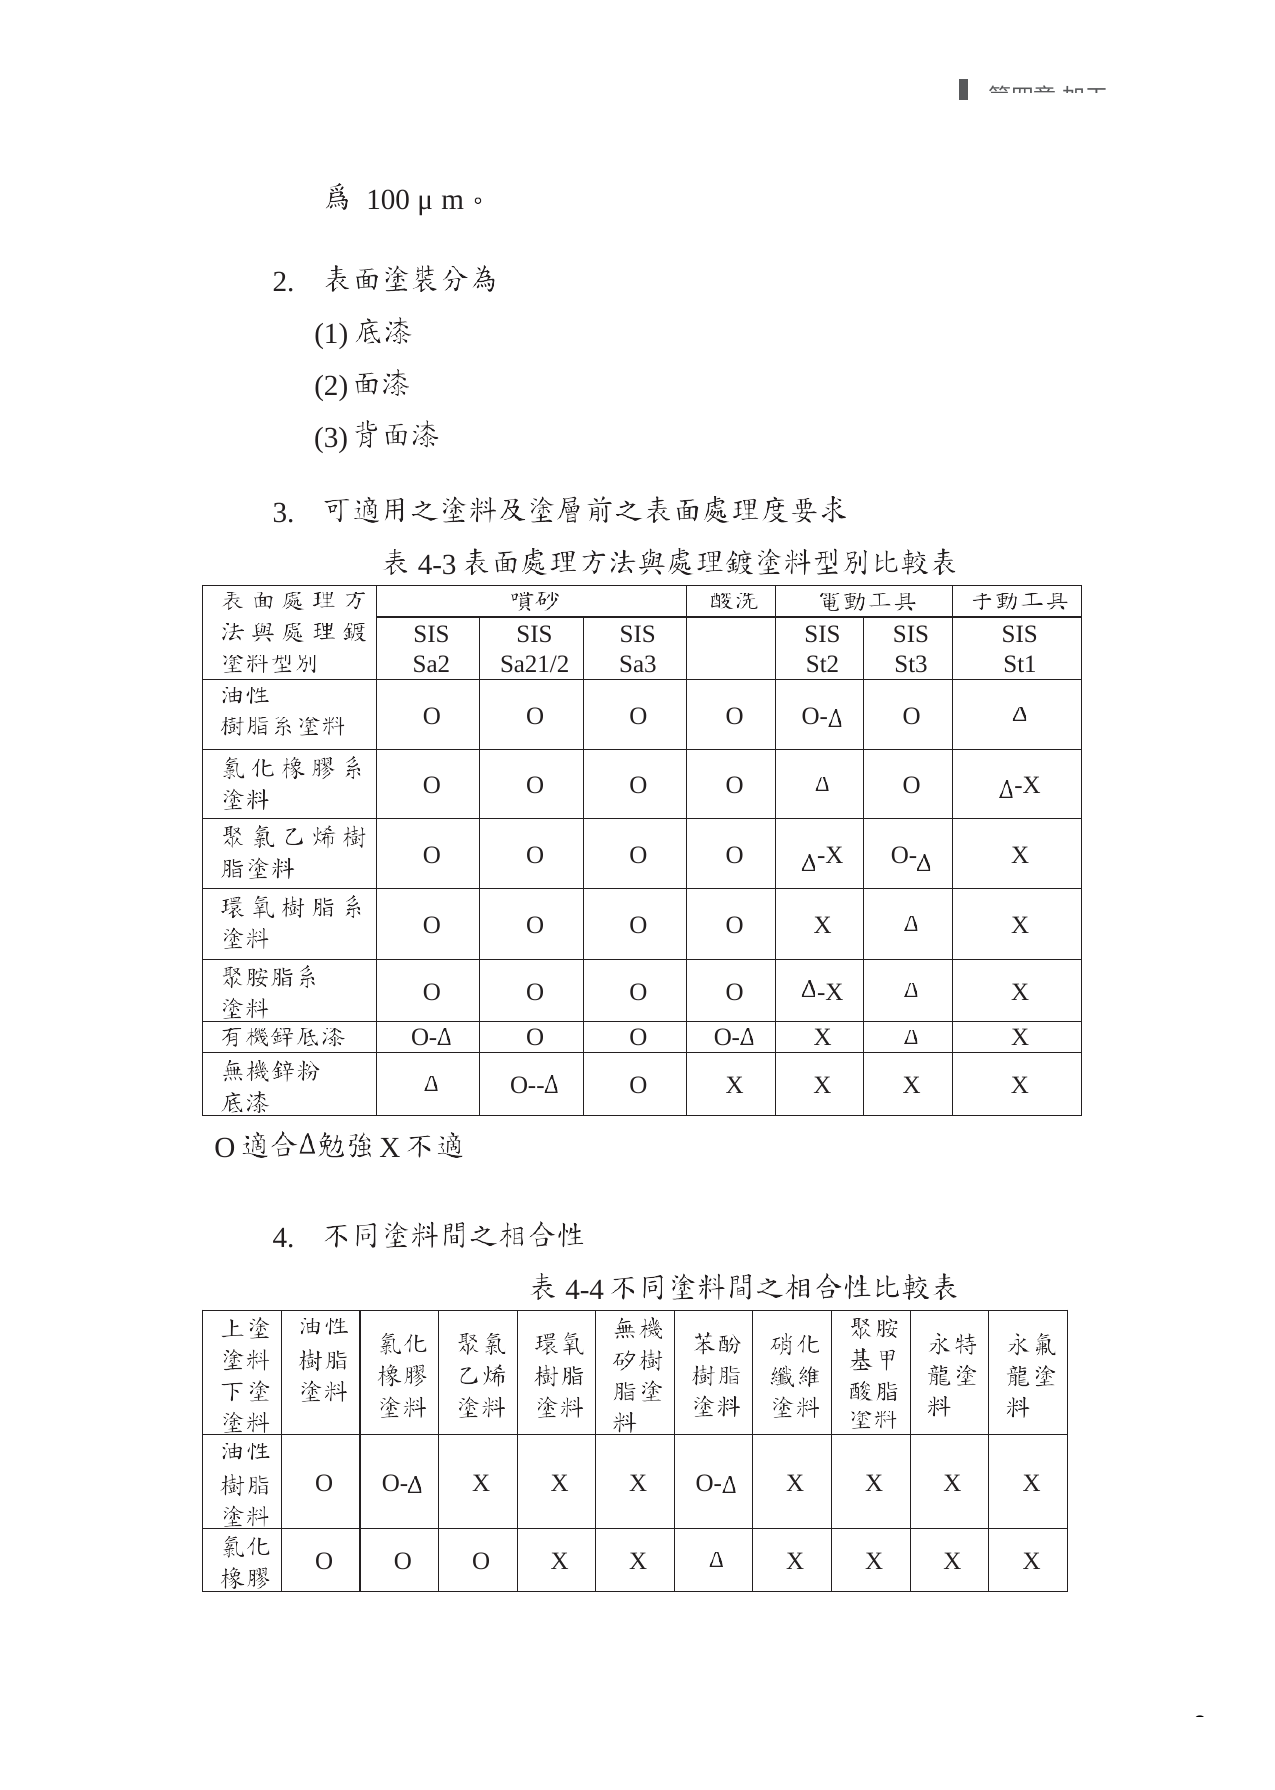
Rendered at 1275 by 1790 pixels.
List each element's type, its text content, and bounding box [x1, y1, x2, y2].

table_header [439, 1311, 517, 1434]
table_cell O [687, 960, 775, 1021]
picture [324, 1221, 584, 1248]
picture [407, 1132, 463, 1158]
table_cell [687, 618, 775, 679]
table_cell O- [864, 819, 952, 888]
table_cell O [480, 960, 583, 1021]
table_cell O [584, 680, 686, 749]
table_cell [864, 1022, 952, 1052]
table_cell [203, 819, 376, 888]
table_cell SIS Sa21/2 [480, 618, 583, 679]
picture [815, 777, 829, 791]
table_cell -X [776, 960, 863, 1021]
table_header [989, 1311, 1067, 1434]
picture [221, 825, 366, 879]
table_cell SIS St1 [953, 618, 1081, 679]
picture [534, 1332, 584, 1418]
table_cell O [480, 819, 583, 888]
picture [424, 1076, 438, 1091]
table_cell O [377, 889, 479, 958]
picture [463, 548, 956, 575]
table_cell [675, 1529, 752, 1591]
picture [220, 1474, 269, 1527]
picture [711, 593, 758, 609]
picture [458, 1333, 506, 1418]
table_header [518, 1311, 595, 1434]
table_cell O [439, 1529, 517, 1591]
table_header [687, 586, 775, 616]
picture [221, 592, 365, 610]
table_cell -X [953, 750, 1081, 818]
table_header [953, 586, 1081, 616]
table_cell O- [776, 680, 863, 749]
table_header [377, 586, 686, 616]
picture [611, 1273, 957, 1300]
table_cell O [584, 1053, 686, 1114]
text 2. [272, 264, 1152, 297]
table_header [675, 1311, 752, 1434]
table_cell X [953, 1022, 1081, 1052]
picture [849, 1318, 898, 1401]
table_cell SIS St3 [864, 618, 952, 679]
picture [223, 756, 361, 810]
table_cell -X [776, 819, 863, 888]
table_cell O- [687, 1022, 775, 1052]
table_cell X [953, 889, 1081, 958]
picture [382, 549, 408, 575]
table_header [911, 1311, 988, 1434]
picture [529, 1273, 555, 1300]
picture [221, 1060, 320, 1113]
table_cell O [282, 1435, 359, 1528]
table_cell X [989, 1435, 1067, 1528]
text (1) [314, 316, 1152, 349]
table_cell SIS Sa3 [584, 618, 686, 679]
picture [223, 655, 316, 673]
table_cell X [596, 1529, 674, 1591]
picture [324, 496, 846, 523]
picture [355, 420, 439, 448]
table_cell O [864, 750, 952, 818]
table_cell O [361, 1529, 438, 1591]
table_cell [377, 1053, 479, 1114]
table_cell O [282, 1529, 359, 1591]
table_cell O [584, 889, 686, 958]
picture [355, 369, 409, 396]
table_cell O [687, 680, 775, 749]
table_cell O [687, 889, 775, 958]
table_cell X [953, 1053, 1081, 1114]
picture [377, 1333, 427, 1418]
picture [324, 265, 495, 292]
text 100 μ m [326, 182, 1152, 216]
table_cell O [377, 819, 479, 888]
table_cell O [864, 680, 952, 749]
table_cell O [377, 680, 479, 749]
table_cell X [832, 1435, 910, 1528]
picture [820, 593, 916, 611]
picture [220, 1536, 270, 1589]
table_cell X [832, 1529, 910, 1591]
table_cell X [753, 1529, 831, 1591]
table_header [776, 586, 952, 616]
table_cell X [439, 1435, 517, 1528]
table_header [203, 586, 376, 679]
table_cell O [480, 750, 583, 818]
table_cell [203, 960, 376, 1021]
table_cell X [953, 819, 1081, 888]
picture [222, 965, 315, 1019]
picture [904, 1030, 918, 1044]
table_cell X [776, 1022, 863, 1052]
table_cell O [377, 750, 479, 818]
table_cell [203, 889, 376, 958]
table_cell O [584, 819, 686, 888]
picture [300, 1318, 348, 1335]
table_header [596, 1311, 674, 1434]
table_cell [203, 1053, 376, 1114]
table_cell SIS St2 [776, 618, 863, 679]
table_cell [203, 1529, 281, 1591]
picture [972, 593, 1068, 610]
table_cell X [687, 1053, 775, 1114]
table_cell X [911, 1435, 988, 1528]
table_cell O- [361, 1435, 438, 1528]
picture [927, 1333, 977, 1417]
picture [221, 1028, 345, 1047]
table_cell [203, 1022, 376, 1052]
table_cell O [480, 680, 583, 749]
text 4. [272, 1220, 1152, 1253]
table_cell O [480, 889, 583, 958]
table_header [361, 1311, 438, 1434]
picture [904, 983, 918, 997]
table_header [832, 1311, 910, 1434]
picture [511, 592, 559, 611]
table_cell O [687, 819, 775, 888]
table_cell O [584, 960, 686, 1021]
table_cell [776, 750, 863, 818]
text O X [214, 1130, 1152, 1164]
table_cell X [596, 1435, 674, 1528]
table_cell X [753, 1435, 831, 1528]
table_cell X [518, 1435, 595, 1528]
picture [298, 1349, 347, 1402]
table_cell X [989, 1529, 1067, 1591]
table_cell O-- [480, 1053, 583, 1114]
table_cell [864, 960, 952, 1021]
table_header [203, 1311, 281, 1434]
picture [221, 895, 361, 949]
table_cell O [584, 1022, 686, 1052]
table_cell [864, 889, 952, 958]
picture [1012, 707, 1027, 721]
picture [770, 1333, 819, 1418]
table_cell X [518, 1529, 595, 1591]
picture [851, 1411, 897, 1429]
table_cell X [864, 1053, 952, 1114]
picture [222, 687, 269, 704]
table_header [282, 1311, 359, 1434]
picture [1006, 1333, 1056, 1418]
picture [221, 1317, 270, 1433]
table_header [753, 1311, 831, 1434]
picture [709, 1552, 723, 1567]
picture [904, 916, 918, 931]
table_cell O [687, 750, 775, 818]
text (2) [314, 368, 1152, 402]
table_cell X [776, 1053, 863, 1114]
picture [325, 183, 348, 210]
table_cell O [480, 1022, 583, 1052]
picture [612, 1317, 663, 1433]
picture [355, 317, 412, 344]
table_cell [953, 680, 1081, 749]
picture [242, 1131, 371, 1158]
table_cell O [584, 750, 686, 818]
table_cell [203, 750, 376, 818]
table_cell SIS Sa2 [377, 618, 479, 679]
picture [220, 717, 345, 736]
table_cell [203, 1435, 281, 1528]
table_cell X [911, 1529, 988, 1591]
table_cell X [953, 960, 1081, 1021]
table_cell O [377, 960, 479, 1021]
table_cell O- [377, 1022, 479, 1052]
text (3) [314, 420, 1152, 454]
table_cell [203, 680, 376, 749]
table_cell O- [675, 1435, 752, 1528]
picture [691, 1332, 741, 1417]
picture [222, 1443, 270, 1460]
table_cell X [776, 889, 863, 958]
picture [222, 623, 366, 642]
